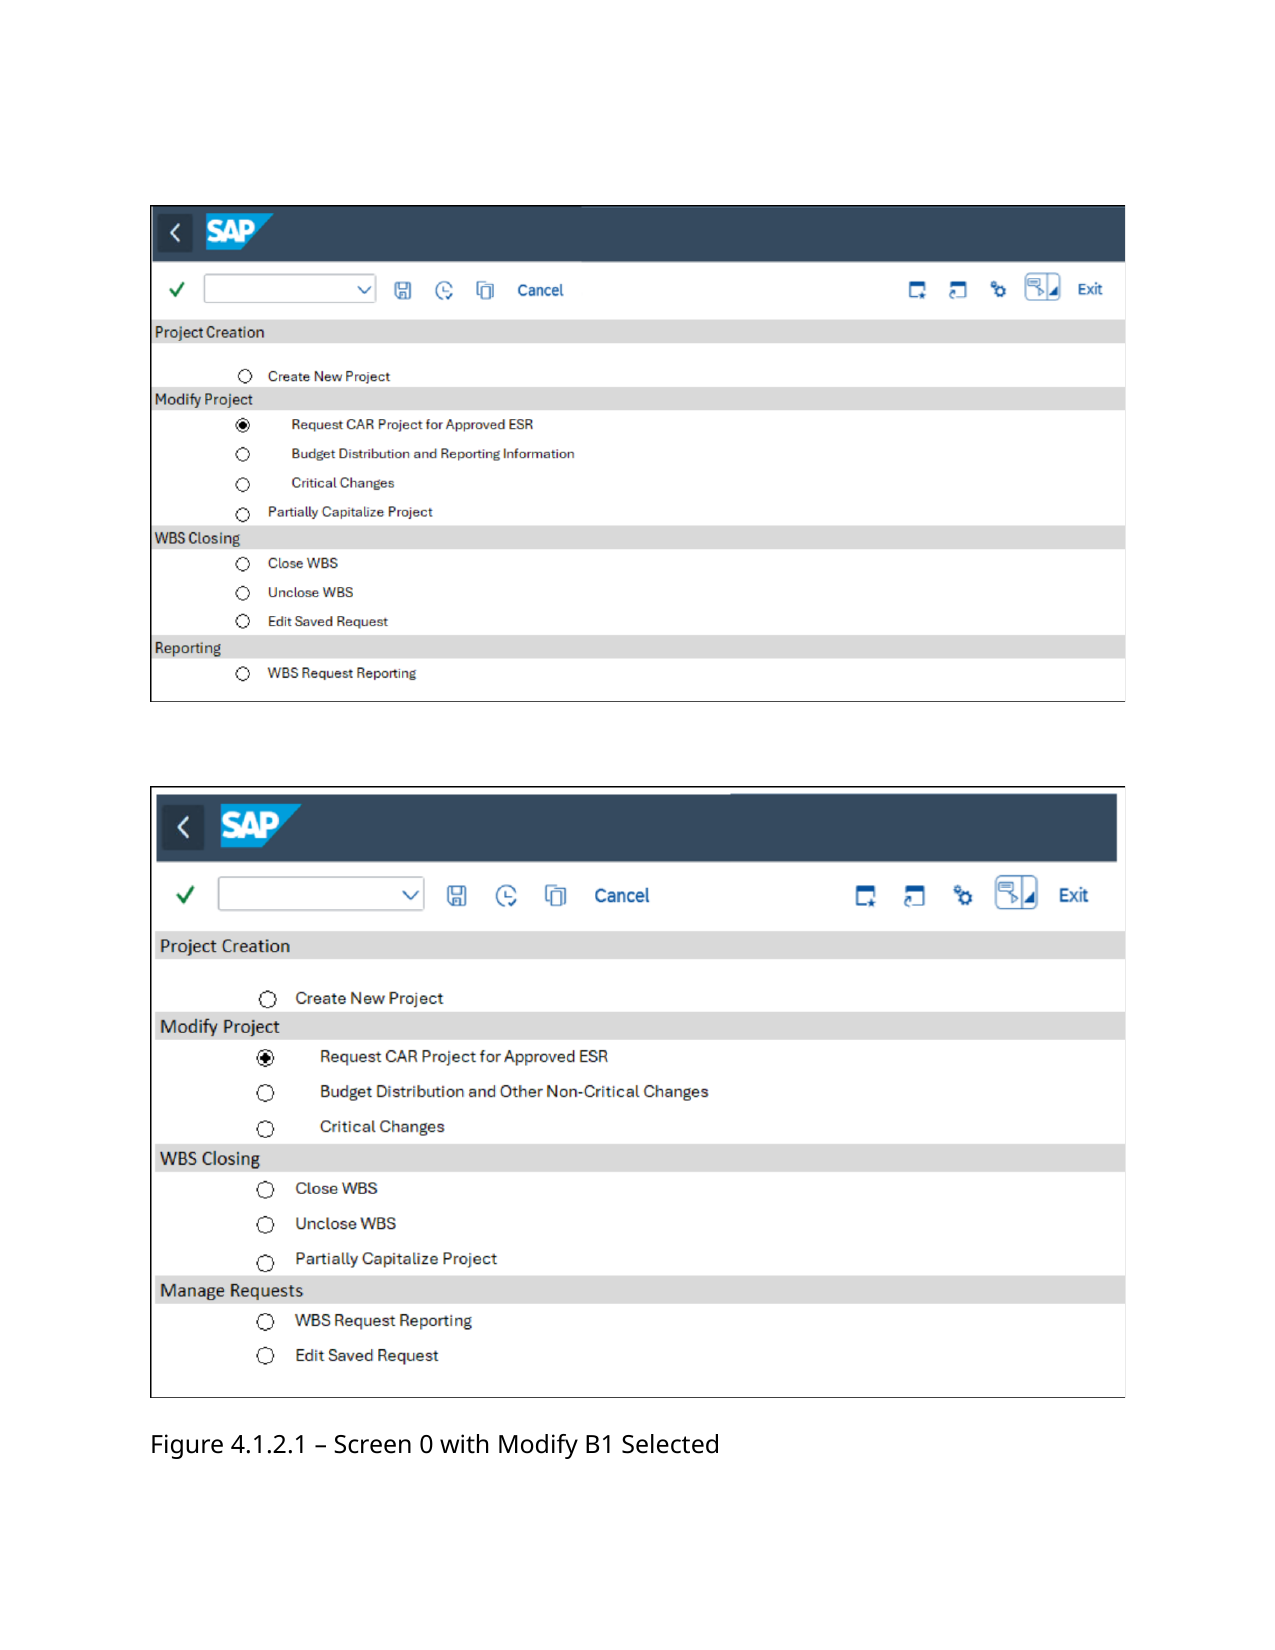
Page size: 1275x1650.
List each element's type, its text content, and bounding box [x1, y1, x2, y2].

text Figure 4.1.2.1 – Screen 0 with Modify B1 Selected [150, 1426, 1125, 1461]
picture [150, 205, 1125, 702]
picture [150, 786, 1125, 1398]
